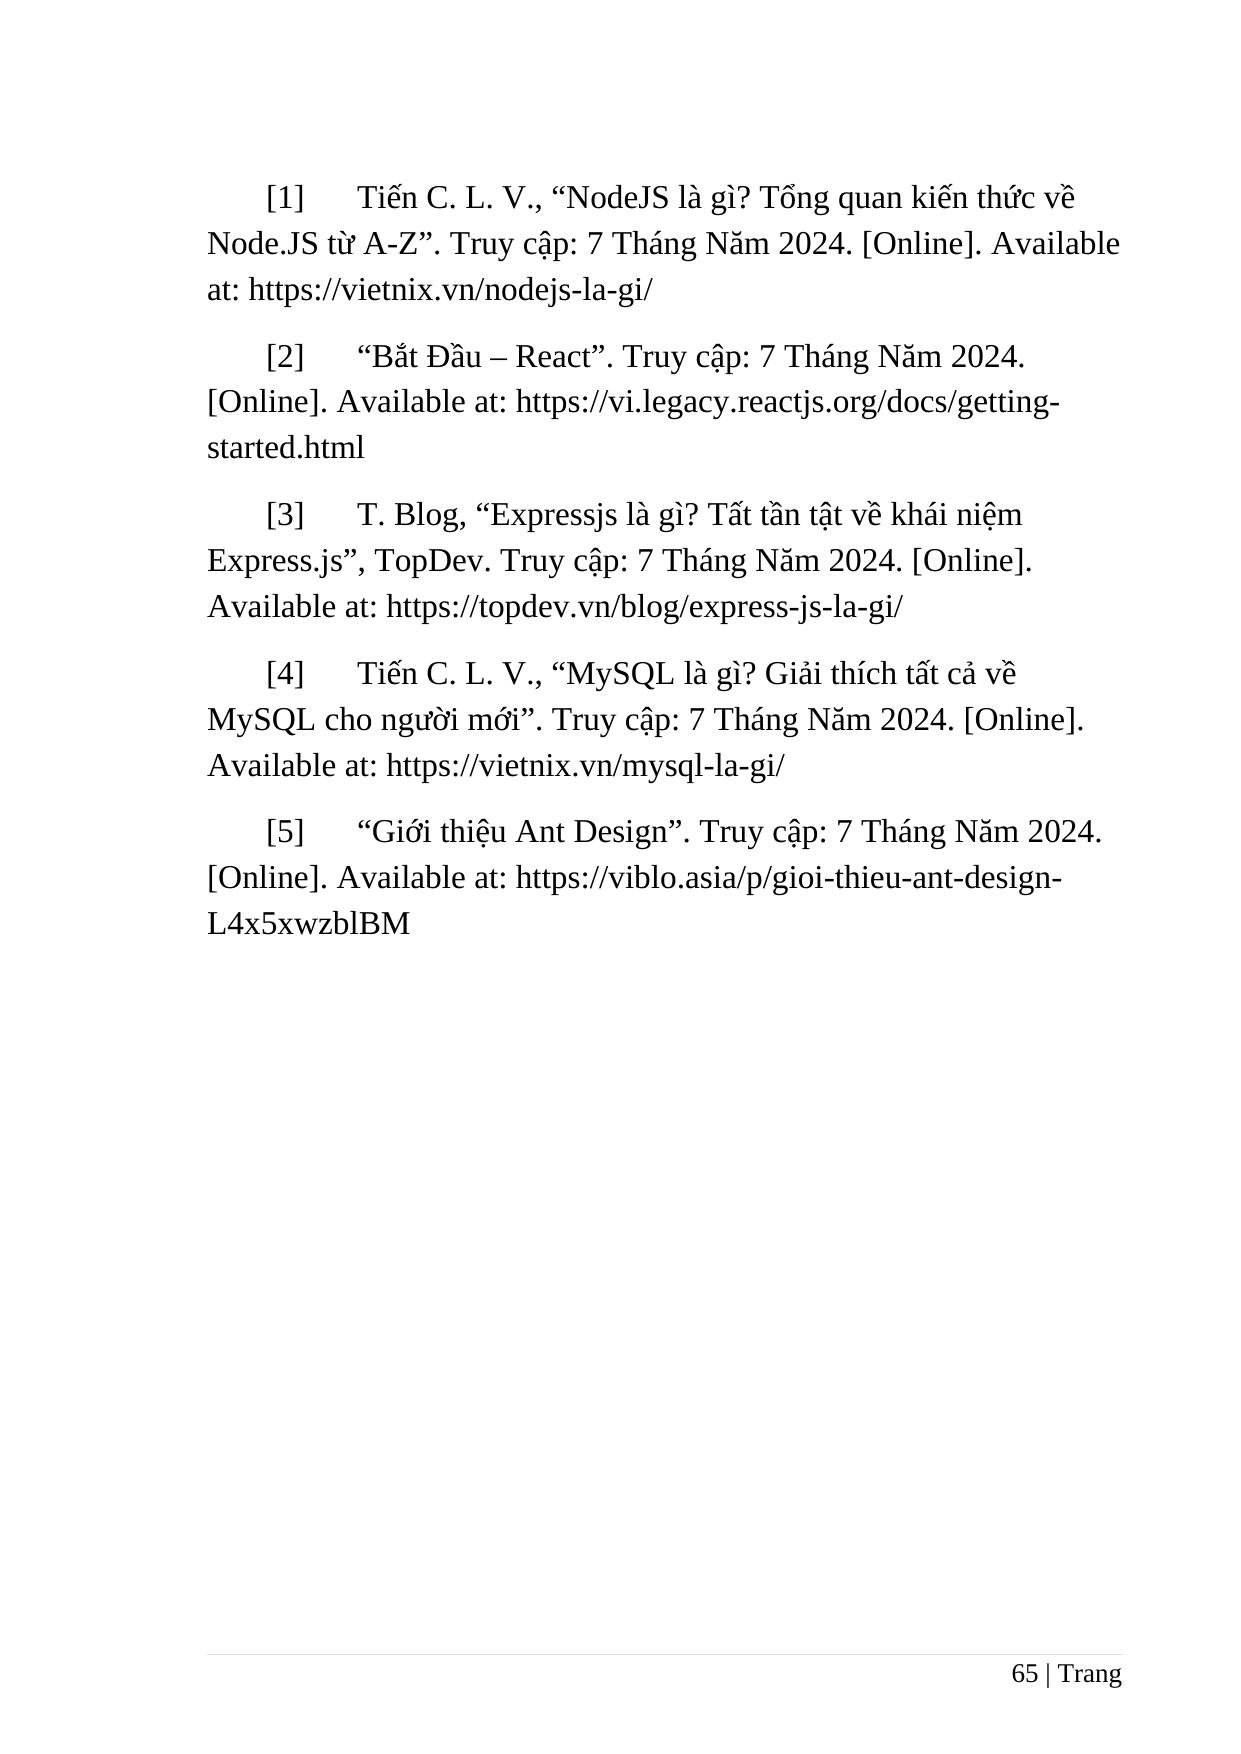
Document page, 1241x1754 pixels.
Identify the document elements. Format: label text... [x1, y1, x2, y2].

text [1] Tiến C. L. V., “NodeJS là gì? Tổng quan kiến thức về Node.JS từ A-Z”. Truy cập: 7 Tháng Năm 2024. [Online]. Available at: https://vietnix.vn/nodejs-la-gi/ [207, 177, 1122, 307]
text [3] T. Blog, “Expressjs là gì? Tất tần tật về khái niệm Express.js”, TopDev. Truy cập: 7 Tháng Năm 2024. [Online]. Available at: https://topdev.vn/blog/express-js-la-gi/ [207, 494, 1122, 625]
text [4] Tiến C. L. V., “MySQL là gì? Giải thích tất cả về MySQL cho người mới”. Truy cập: 7 Tháng Năm 2024. [Online]. Available at: https://vietnix.vn/mysql-la-gi/ [207, 653, 1122, 783]
text [5] “Giới thiệu Ant Design”. Truy cập: 7 Tháng Năm 2024. [Online]. Available at: https://viblo.asia/p/gioi-thieu-ant-design-L4x5xwzblBM [207, 812, 1122, 942]
text [2] “Bắt Đầu – React”. Truy cập: 7 Tháng Năm 2024. [Online]. Available at: https://vi.legacy.reactjs.org/docs/getting-started.html [207, 336, 1122, 466]
